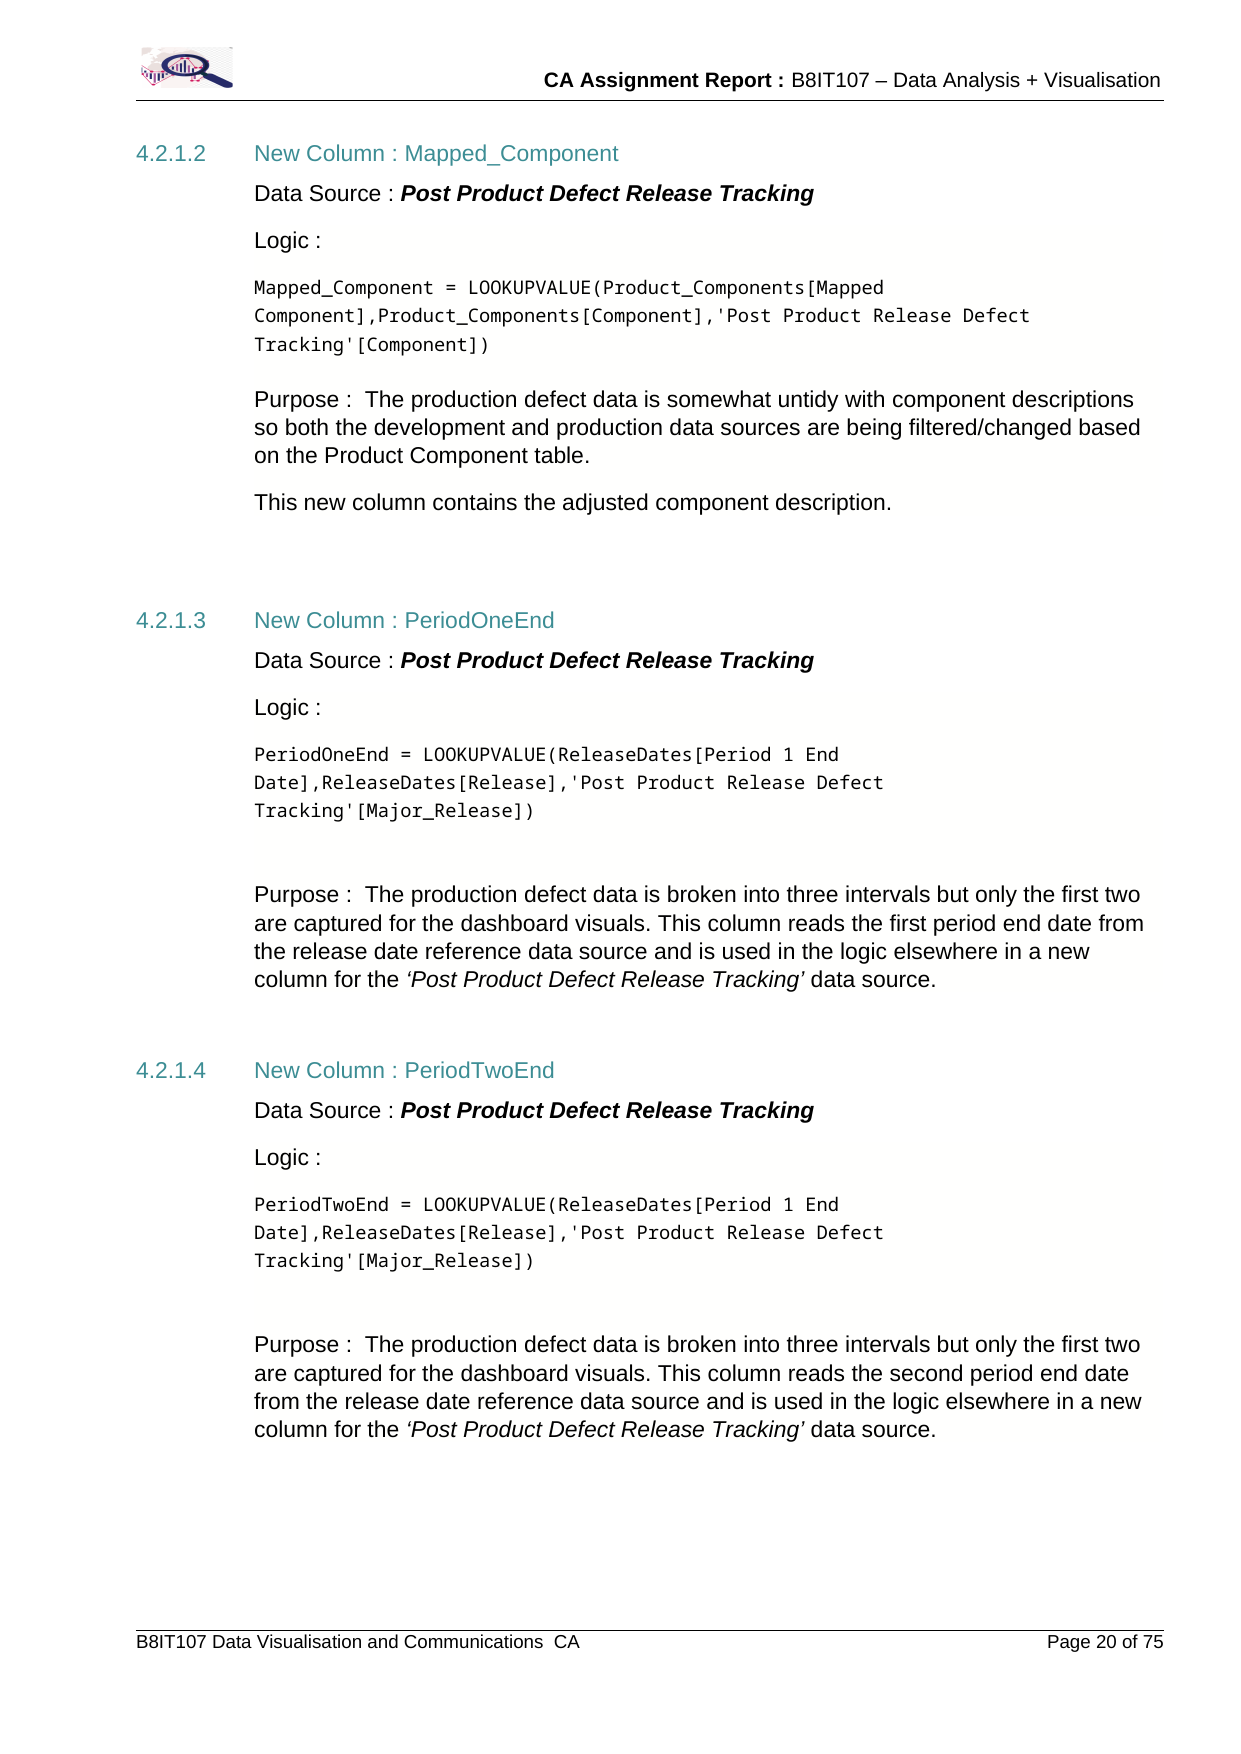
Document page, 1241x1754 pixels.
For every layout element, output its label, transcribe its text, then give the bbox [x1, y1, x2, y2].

text Purpose : The production defect data is broken into three intervals but only the first two are captured for the dashboard visuals. This column reads the first period end date from the release date reference data source and is used in the logic elsewhere in a new column for the ‘Post Product Defect Release Tracking’ data source. [254, 879, 1163, 992]
text Logic : [254, 692, 1163, 720]
subtitle New Column : PeriodTwoEnd [136, 1057, 1163, 1084]
picture [141, 47, 233, 88]
subtitle New Column : PeriodOneEnd [136, 607, 1163, 634]
text Logic : [254, 225, 1163, 253]
text This new column contains the adjusted component description. [254, 488, 1163, 516]
text Data Source : Post Product Defect Release Tracking [254, 179, 1163, 206]
subtitle New Column : Mapped_Component [136, 140, 1163, 167]
text PeriodTwoEnd = LOOKUPVALUE(ReleaseDates[Period 1 End Date],ReleaseDates[Release],'Post Product Release Defect Tracking'[Major_Release]) [254, 1189, 1163, 1273]
text Purpose : The production defect data is broken into three intervals but only the first two are captured for the dashboard visuals. This column reads the second period end date from the release date reference data source and is used in the logic elsewhere in a new column for the ‘Post Product Defect Release Tracking’ data source. [254, 1329, 1163, 1442]
text Logic : [254, 1142, 1163, 1170]
text Mapped_Component = LOOKUPVALUE(Product_Components[Mapped Component],Product_Components[Component],'Post Product Release Defect Tracking'[Component]) [254, 272, 1163, 356]
text Data Source : Post Product Defect Release Tracking [254, 1096, 1163, 1123]
text PeriodOneEnd = LOOKUPVALUE(ReleaseDates[Period 1 End Date],ReleaseDates[Release],'Post Product Release Defect Tracking'[Major_Release]) [254, 739, 1163, 823]
text Data Source : Post Product Defect Release Tracking [254, 646, 1163, 673]
